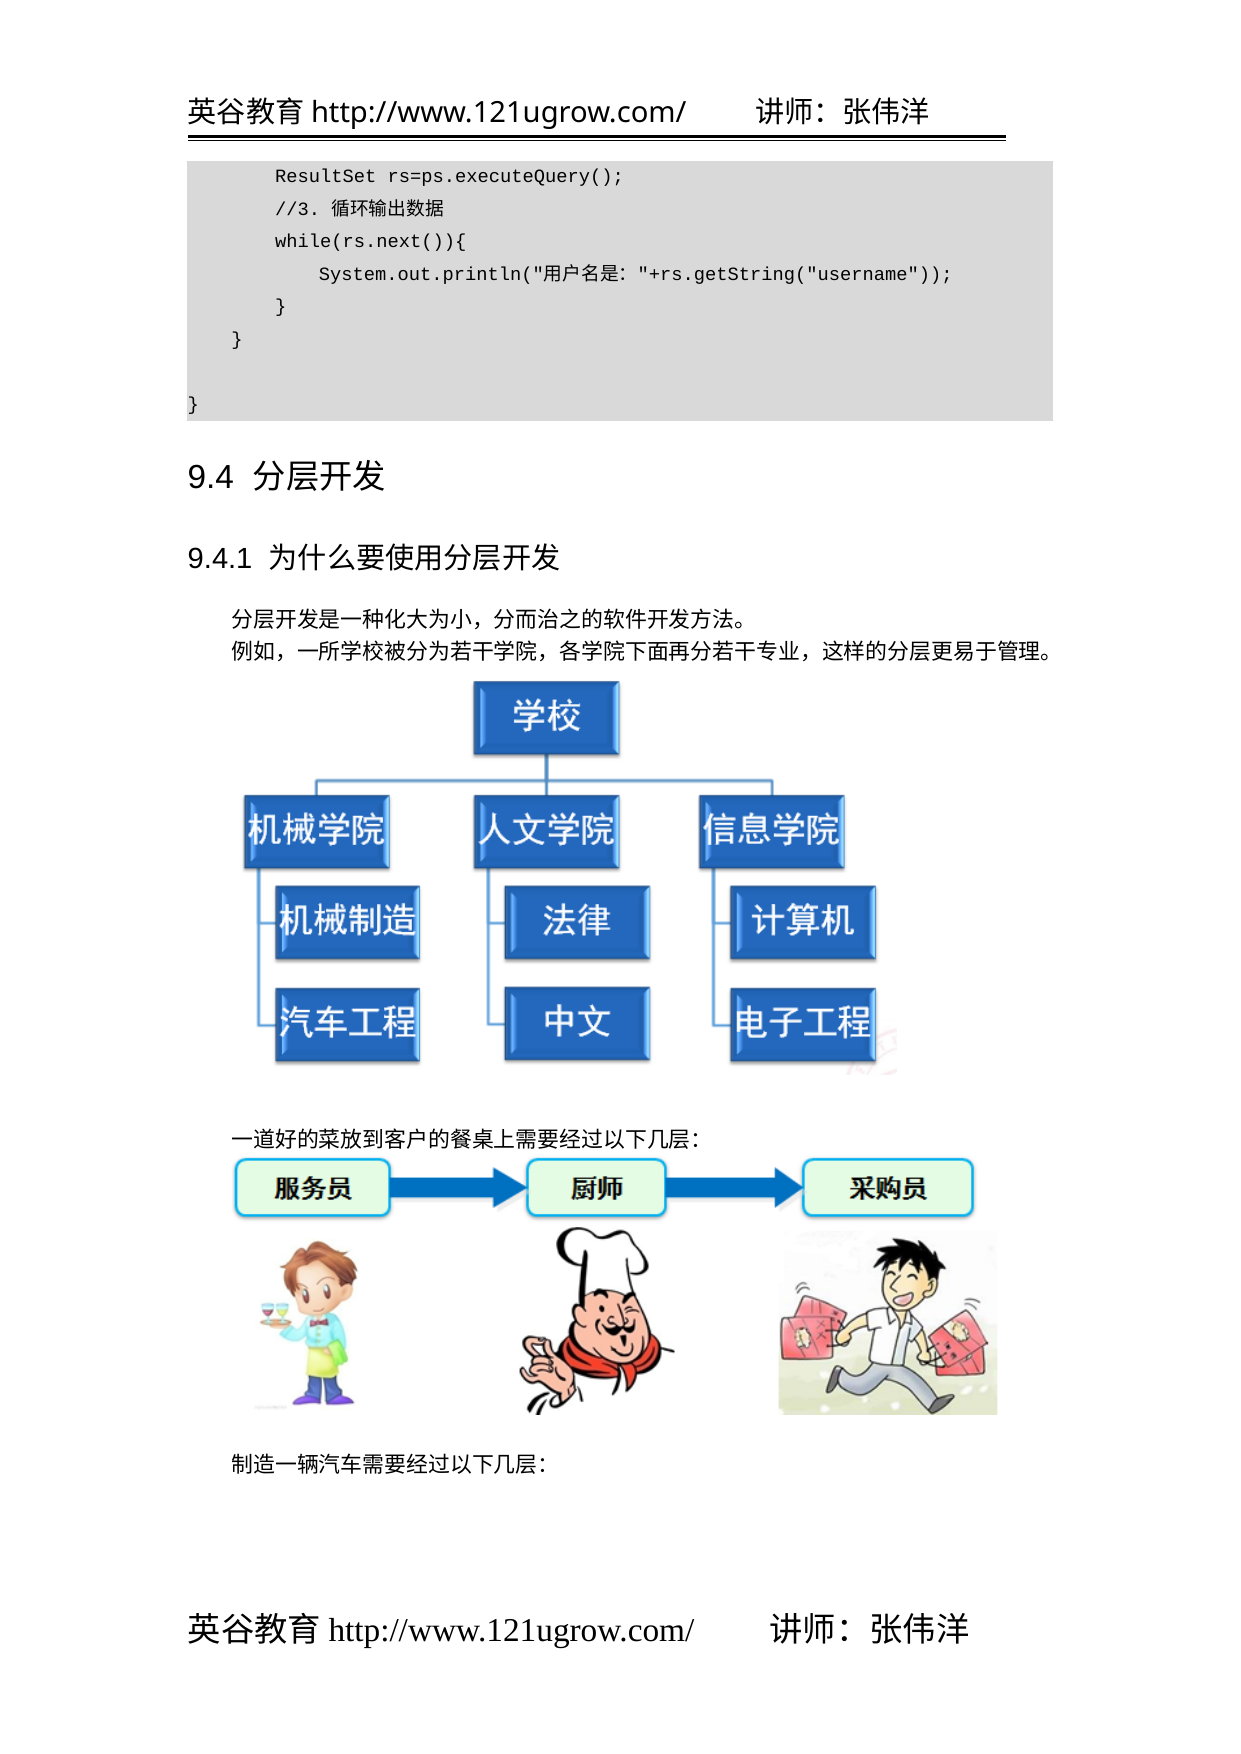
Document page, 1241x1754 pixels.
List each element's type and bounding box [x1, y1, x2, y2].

picture [231, 666, 897, 1075]
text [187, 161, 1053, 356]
picture [231, 1153, 1025, 1415]
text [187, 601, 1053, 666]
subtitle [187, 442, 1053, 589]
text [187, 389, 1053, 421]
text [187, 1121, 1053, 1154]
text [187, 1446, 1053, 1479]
